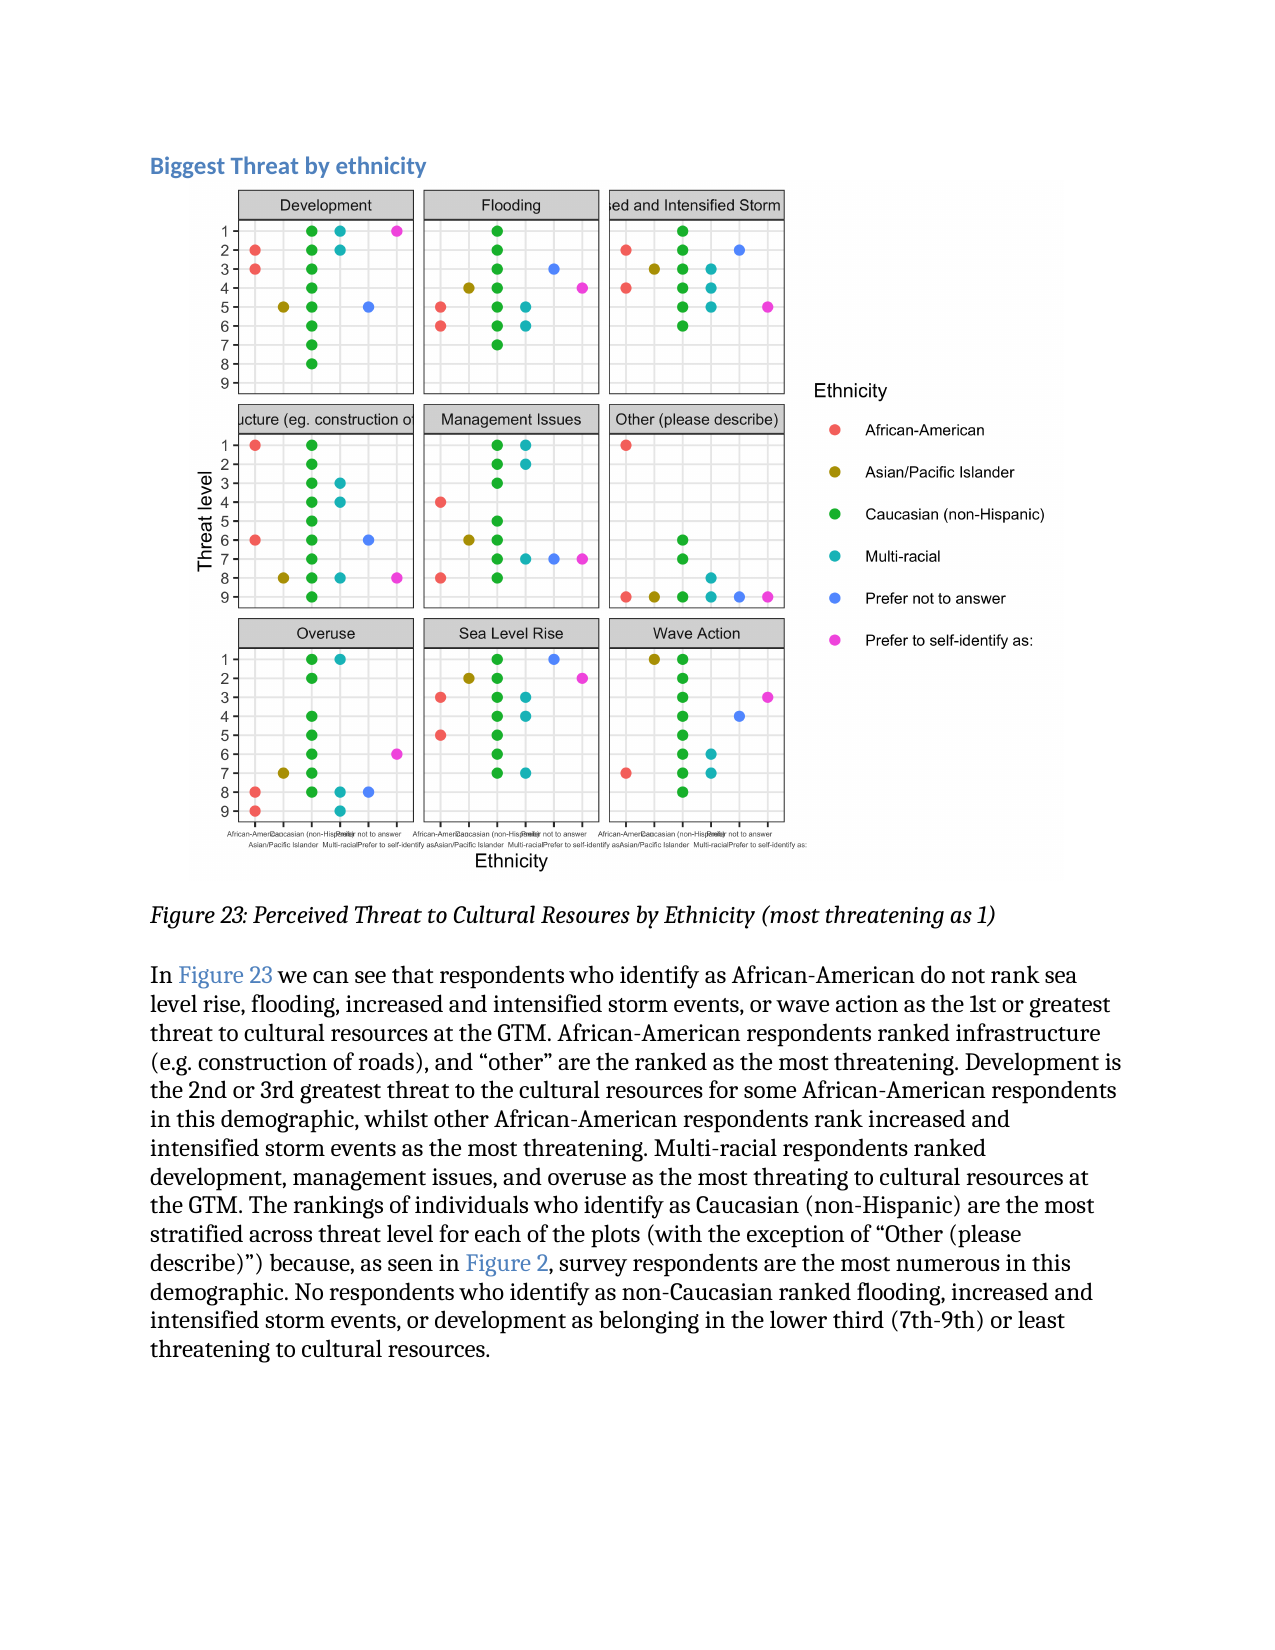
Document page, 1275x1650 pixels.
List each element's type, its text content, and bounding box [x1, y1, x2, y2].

picture [188, 180, 1064, 881]
subtitle Biggest Threat by ethnicity [150, 150, 1125, 181]
text In Figure 23 we can see that respondents who identify as African-American do not rank sea level rise, flooding, increased and intensified storm events, or wave action as the 1st or greatest threat to cultural resources at the GTM. African-American respondents ranked infrastructure (e.g. construction of roads), and “other” are the ranked as the most threatening. Development is the 2nd or 3rd greatest threat to the cultural resources for some African-American respondents in this demographic, whilst other African-American respondents rank increased and intensified storm events as the most threatening. Multi-racial respondents ranked development, management issues, and overuse as the most threating to cultural resources at the GTM. The rankings of individuals who identify as Caucasian (non-Hispanic) are the most stratified across threat level for each of the plots (with the exception of “Other (please describe)”) because, as seen in Figure 2, survey respondents are the most numerous in this demographic. No respondents who identify as non-Caucasian ranked flooding, increased and intensified storm events, or development as belonging in the lower third (7th-9th) or least threatening to cultural resources. [150, 961, 1125, 1364]
table_header Figure 23: Perceived Threat to Cultural Resoures by Ethnicity (most threatening as 1) [139, 181, 1114, 943]
